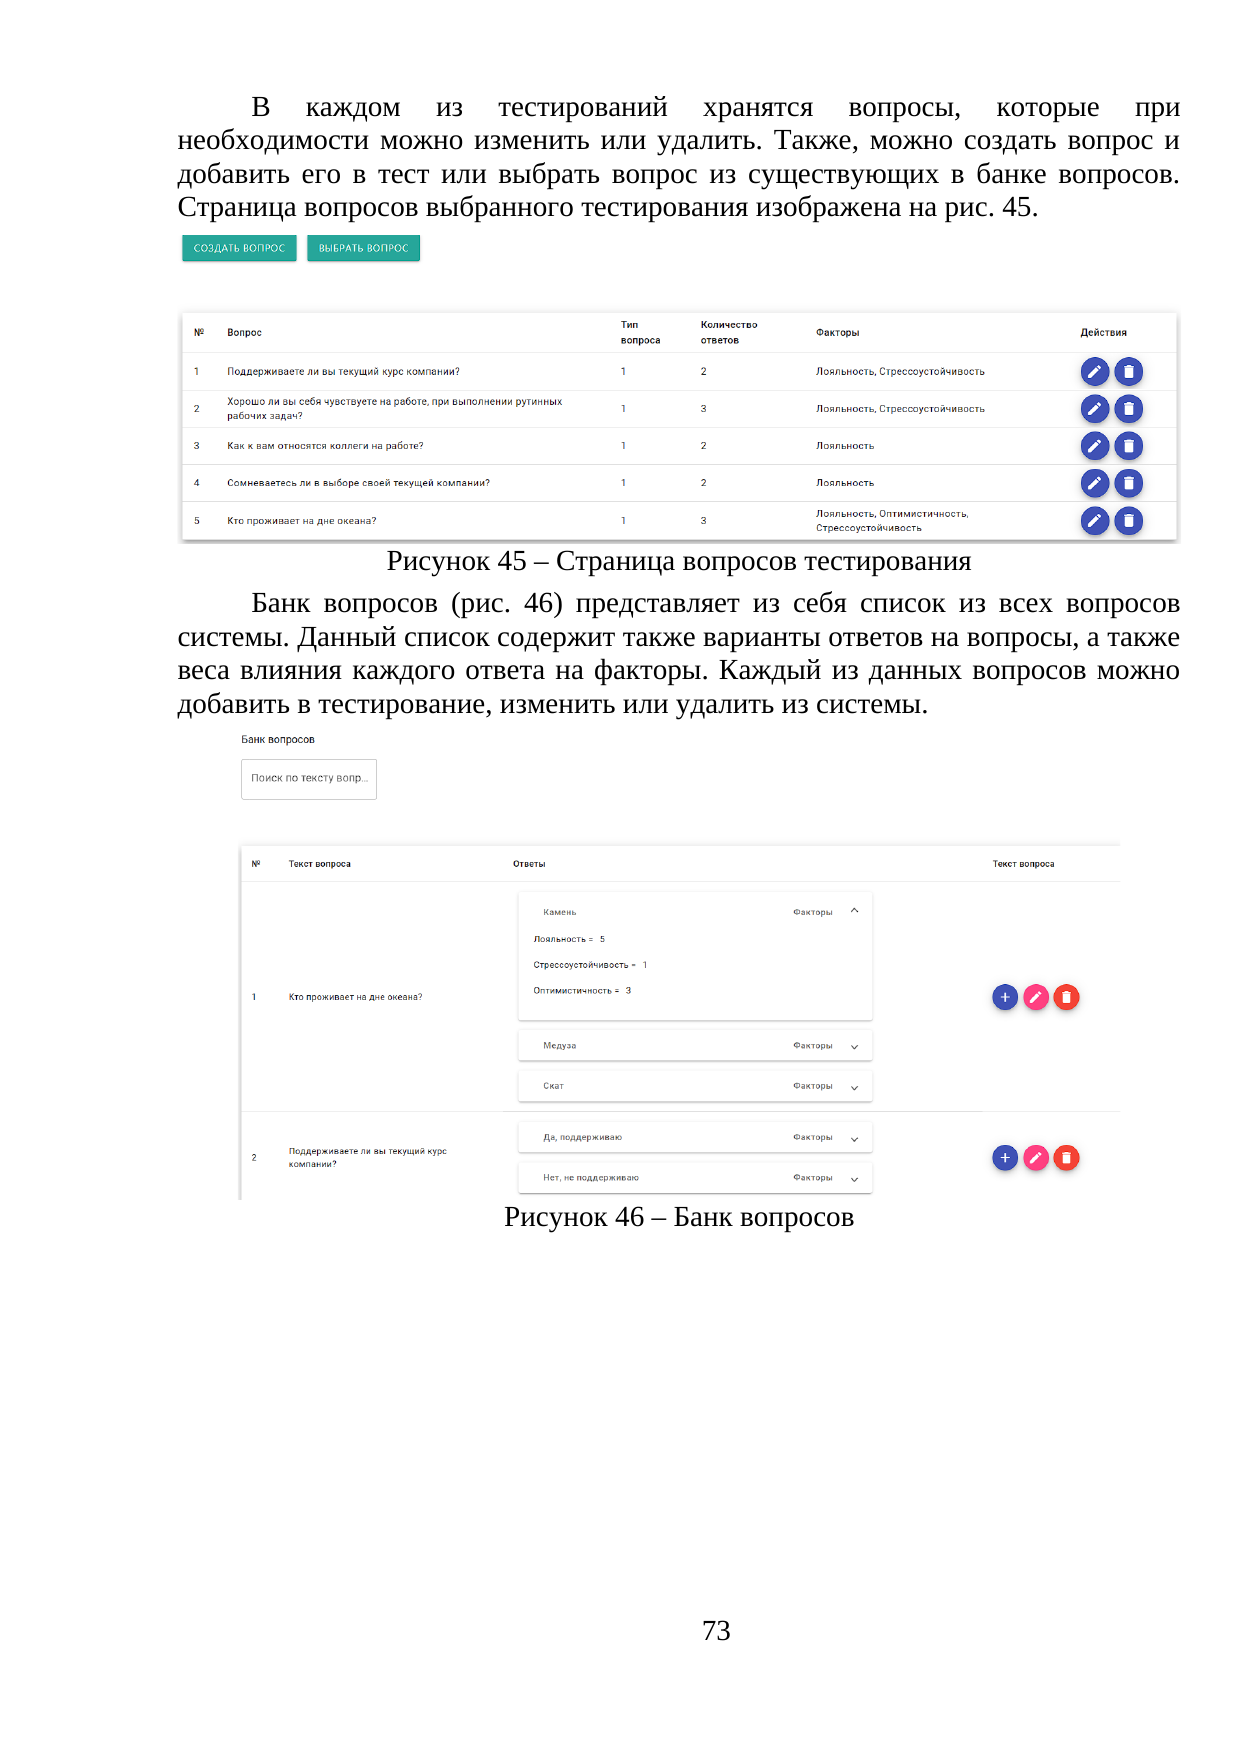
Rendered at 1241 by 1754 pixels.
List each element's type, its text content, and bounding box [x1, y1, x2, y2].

picture [177, 235, 1182, 544]
text Банк вопросов (рис. 46) представляет из себя список из всех вопросов системы. Данный список содержит также варианты ответов на вопросы, а также веса влияния каждого ответа на факторы. Каждый из данных вопросов можно добавить в тестирование, изменить или удалить из системы. [177, 585, 1181, 719]
text Рисунок 45 – Страница вопросов тестирования [177, 544, 1181, 577]
text Рисунок 46 – Банк вопросов [177, 1199, 1181, 1233]
picture [237, 731, 1121, 1200]
text В каждом из тестирований хранятся вопросы, которые при необходимости можно изменить или удалить. Также, можно создать вопрос и добавить его в тест или выбрать вопрос из существующих в банке вопросов. Страница вопросов выбранного тестирования изображена на рис. 45. [177, 89, 1181, 223]
